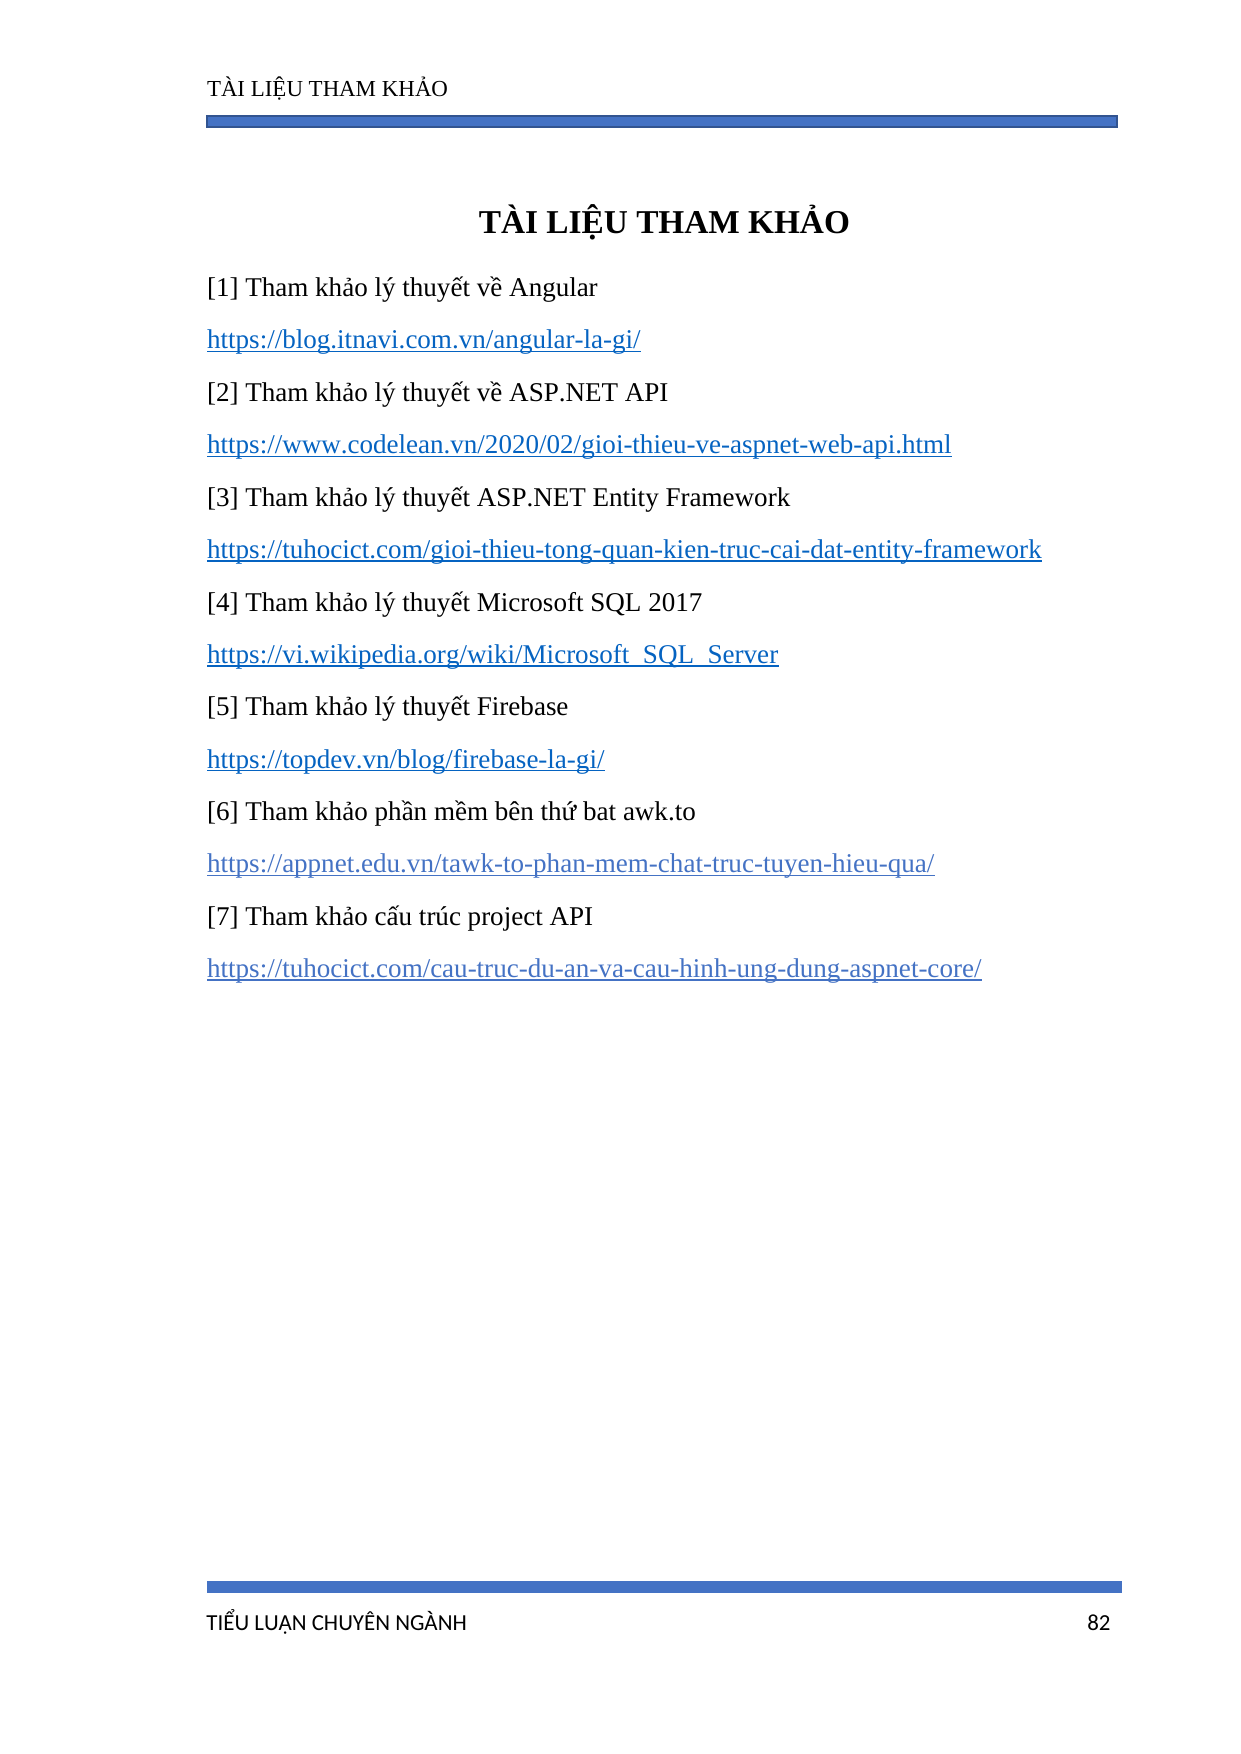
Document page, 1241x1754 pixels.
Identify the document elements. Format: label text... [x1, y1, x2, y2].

text [2] Tham khảo lý thuyết về ASP.NET API [207, 376, 1122, 407]
text https://www.codelean.vn/2020/02/gioi-thieu-ve-aspnet-web-api.html [207, 428, 1122, 459]
text [4] Tham khảo lý thuyết Microsoft SQL 2017 [207, 586, 1122, 617]
text [1] Tham khảo lý thuyết về Angular [207, 271, 1122, 302]
text [6] Tham khảo phần mềm bên thứ bat awk.to [207, 795, 1122, 826]
text https://blog.itnavi.com.vn/angular-la-gi/ [207, 324, 1122, 355]
text https://tuhocict.com/cau-truc-du-an-va-cau-hinh-ung-dung-aspnet-core/ [207, 952, 1122, 983]
text https://appnet.edu.vn/tawk-to-phan-mem-chat-truc-tuyen-hieu-qua/ [207, 848, 1122, 879]
text https://tuhocict.com/gioi-thieu-tong-quan-kien-truc-cai-dat-entity-framework [207, 533, 1122, 564]
text [3] Tham khảo lý thuyết ASP.NET Entity Framework [207, 481, 1122, 512]
text https://topdev.vn/blog/firebase-la-gi/ [207, 743, 1122, 774]
text [7] Tham khảo cấu trúc project API [207, 900, 1122, 931]
text https://vi.wikipedia.org/wiki/Microsoft_SQL_Server [207, 638, 1122, 669]
subtitle TÀI LIỆU THAM KHẢO [207, 202, 1122, 241]
text [5] Tham khảo lý thuyết Firebase [207, 690, 1122, 722]
